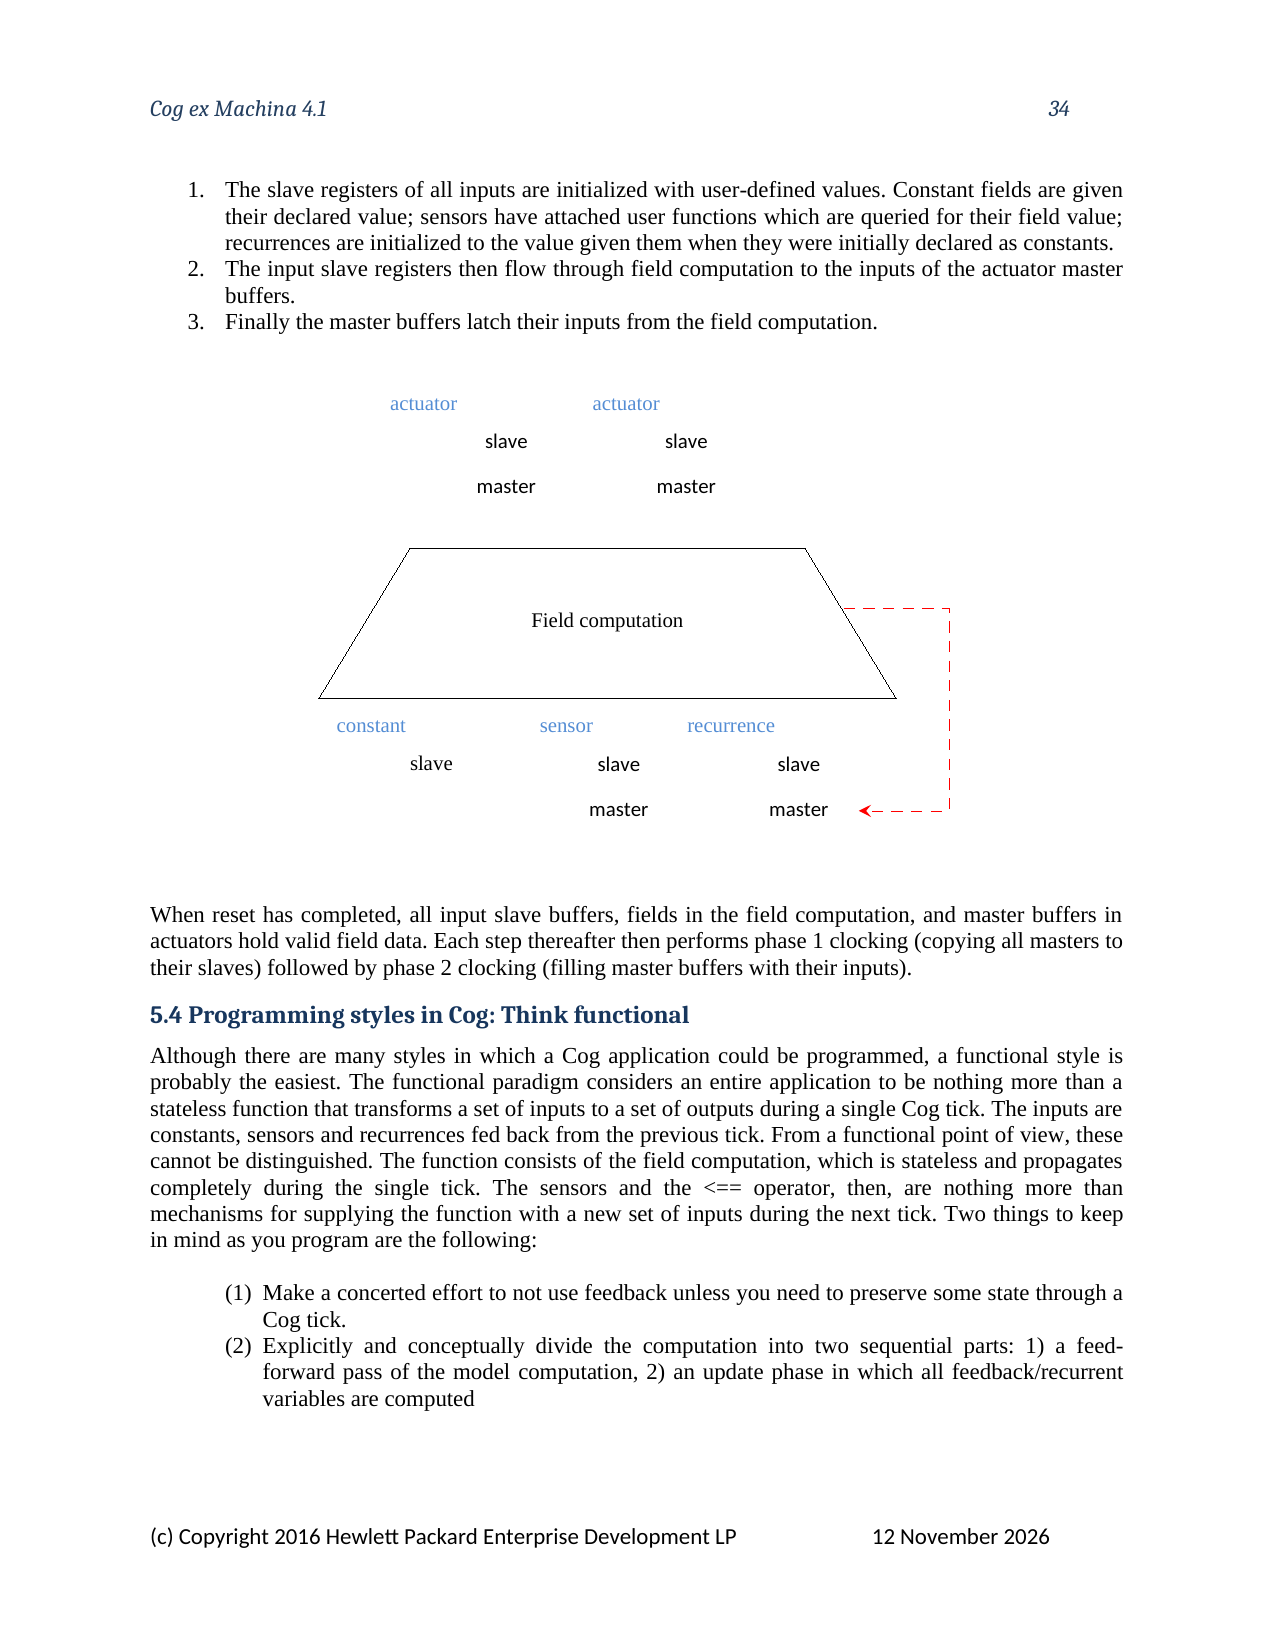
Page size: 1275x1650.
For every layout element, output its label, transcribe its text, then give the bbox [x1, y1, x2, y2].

list Make a concerted effort to not use feedback unless you need to preserve some state through a Cog tick. [225, 1279, 1125, 1332]
subtitle 5.4 Programming styles in Cog: Think functional [150, 1001, 1125, 1029]
list The slave registers of all inputs are initialized with user-defined values. Constant fields are given their declared value; sensors have attached user functions which are queried for their field value; recurrences are initialized to the value given them when they were initially declared as constants. [187, 176, 1125, 255]
list The input slave registers then flow through field computation to the inputs of the actuator master buffers. [187, 255, 1125, 308]
text Although there are many styles in which a Cog application could be programmed, a functional style is probably the easiest. The functional paradigm considers an entire application to be nothing more than a stateless function that transforms a set of inputs to a set of outputs during a single Cog tick. The inputs are constants, sensors and recurrences fed back from the previous tick. From a functional point of view, these cannot be distinguished. The function consists of the field computation, which is stateless and propagates completely during the single tick. The sensors and the <== operator, then, are nothing more than mechanisms for supplying the function with a new set of inputs during the next tick. Two things to keep in mind as you program are the following: [150, 1042, 1125, 1253]
text When reset has completed, all input slave buffers, fields in the field computation, and master buffers in actuators hold valid field data. Each step thereafter then performs phase 1 clocking (copying all masters to their slaves) followed by phase 2 clocking (filling master buffers with their inputs). [150, 901, 1125, 980]
list Explicitly and conceptually divide the computation into two sequential parts: 1) a feed-forward pass of the model computation, 2) an update phase in which all feedback/recurrent variables are computed [225, 1332, 1125, 1411]
list Finally the master buffers latch their inputs from the field computation. [187, 308, 1125, 334]
